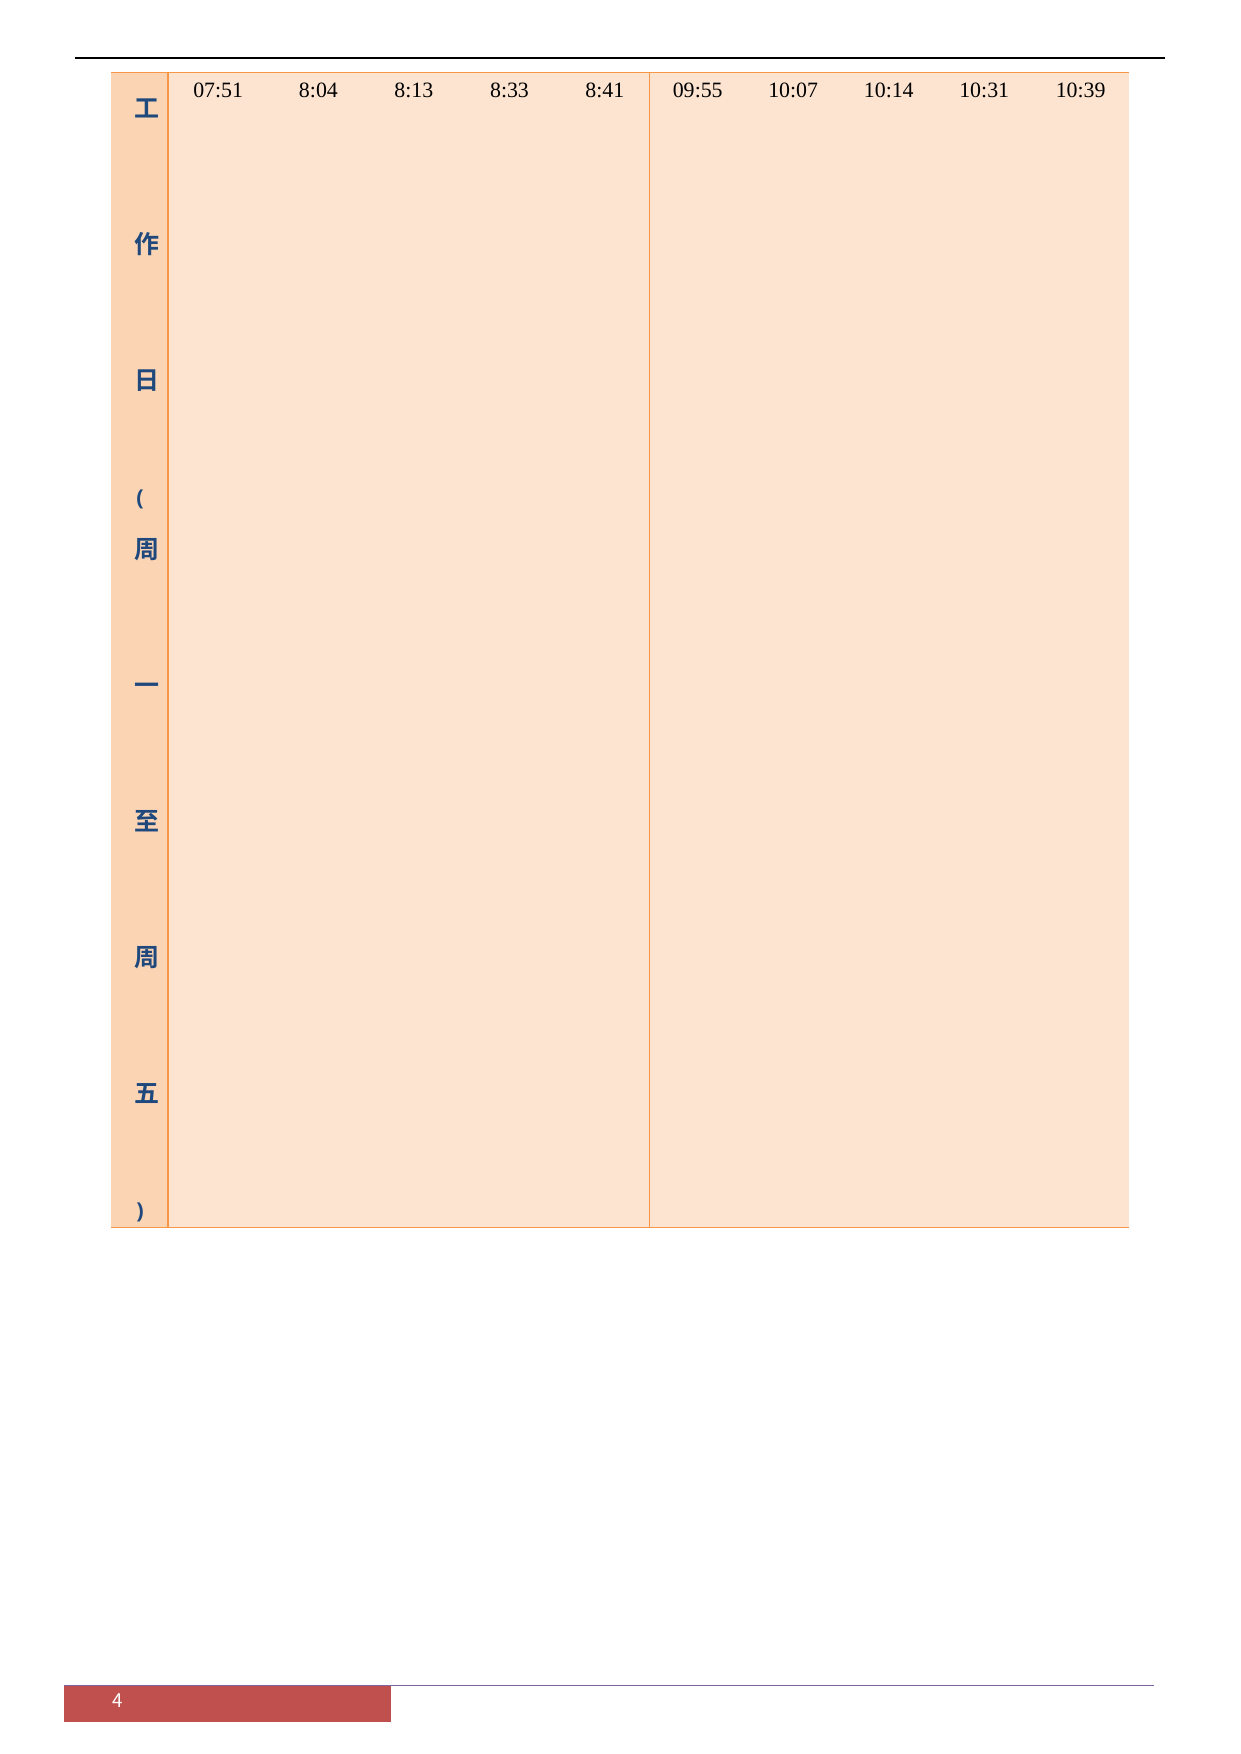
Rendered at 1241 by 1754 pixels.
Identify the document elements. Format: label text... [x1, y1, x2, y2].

table_cell 8:04 [268, 73, 363, 1227]
table_cell 10:14 [841, 73, 936, 1227]
table_cell 10:31 [936, 73, 1032, 1227]
table_cell 10:39 [1032, 73, 1129, 1227]
table_cell 8:41 [554, 73, 649, 1227]
table_cell 07:51 [169, 73, 268, 1227]
table_cell 10:07 [745, 73, 841, 1227]
table_cell 8:33 [459, 73, 554, 1227]
table_cell 8:13 [363, 73, 459, 1227]
table_cell 09:55 [650, 73, 745, 1227]
